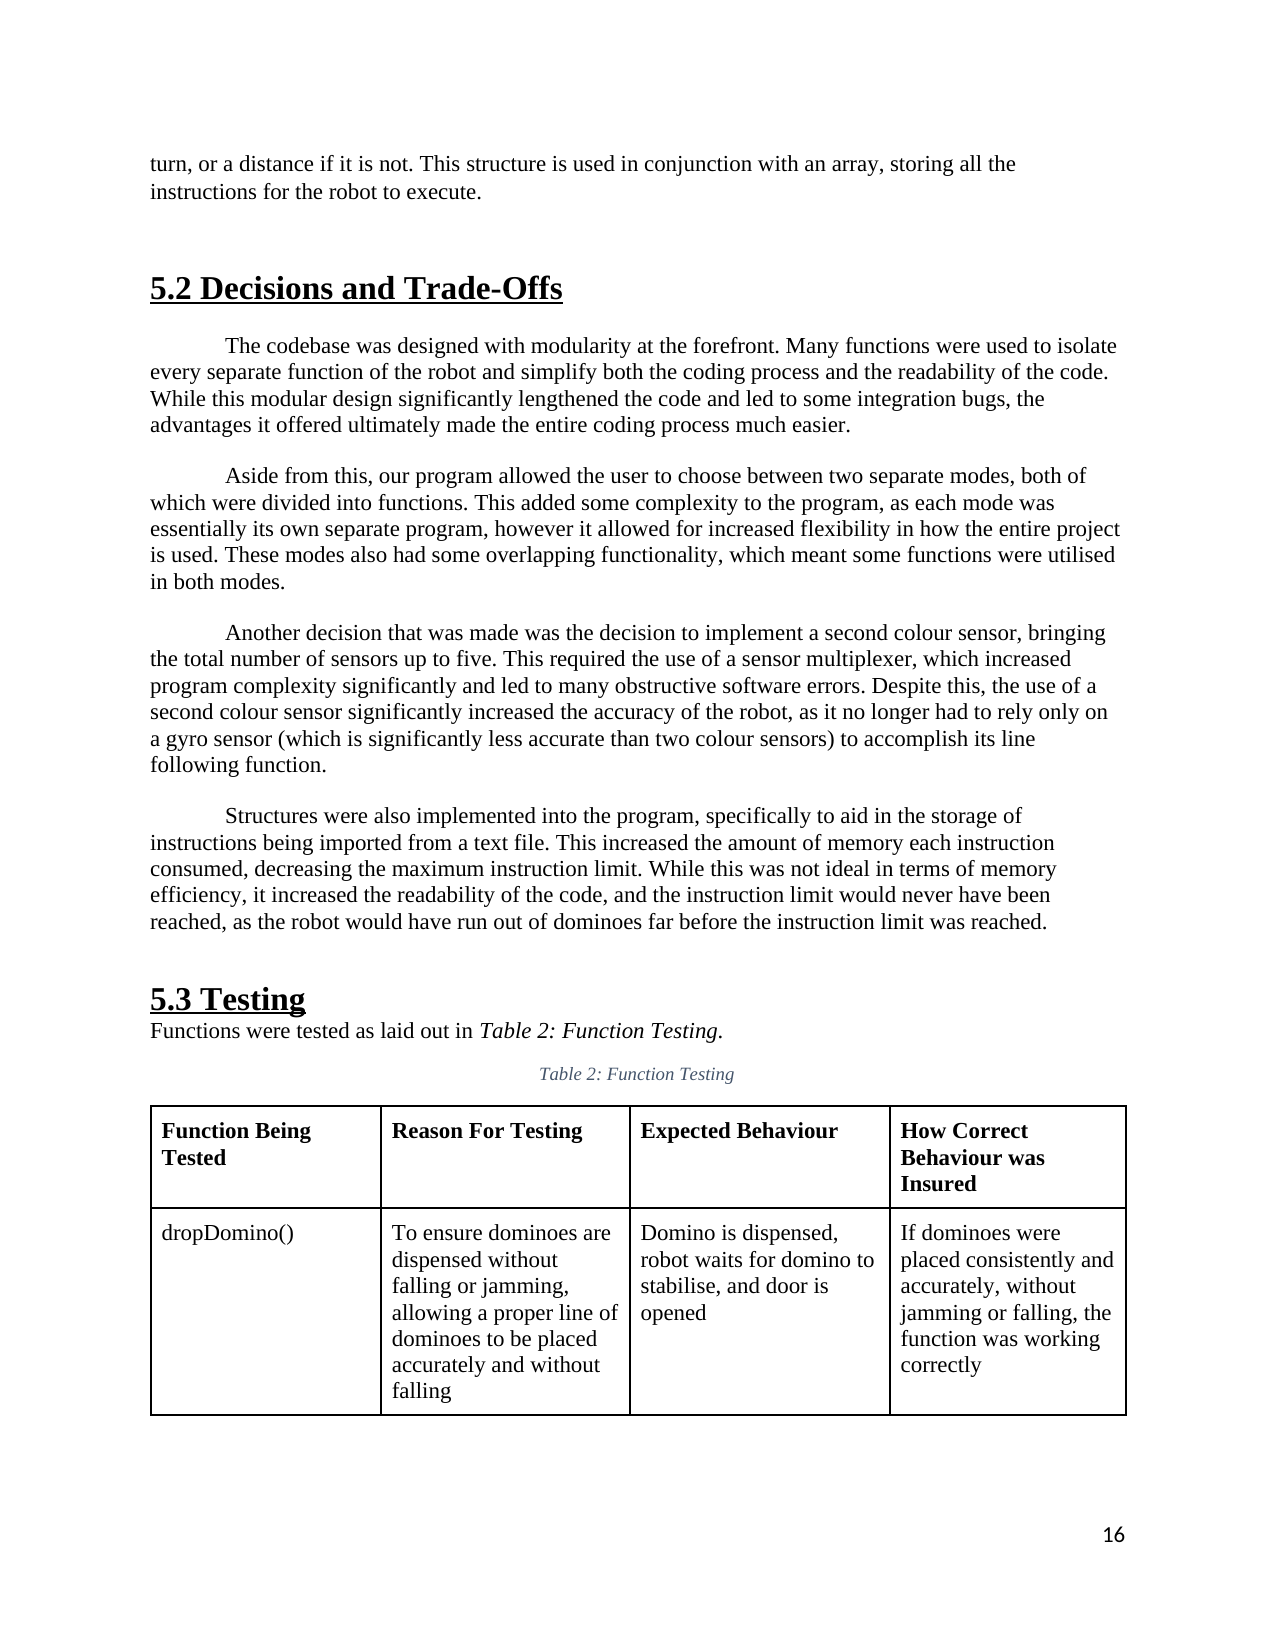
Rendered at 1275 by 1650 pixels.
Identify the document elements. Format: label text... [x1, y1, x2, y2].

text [150, 150, 1125, 205]
subtitle 5.3 Testing [150, 979, 1125, 1017]
table_cell To ensure dominoes are dispensed without falling or jamming, allowing a proper line of dominoes to be placed accurately and without falling [382, 1209, 629, 1414]
text Functions were tested as laid out in Table 2: Function Testing. [150, 1017, 1125, 1044]
text The codebase was designed with modularity at the forefront. Many functions were used to isolate every separate function of the robot and simplify both the coding process and the readability of the code. While this modular design significantly lengthened the code and led to some integration bugs, the advantages it offered ultimately made the entire coding process much easier. [150, 332, 1125, 437]
table_cell Domino is dispensed, robot waits for domino to stabilise, and door is opened [631, 1209, 889, 1414]
table_header Expected Behaviour [631, 1107, 889, 1207]
table_cell If dominoes were placed consistently and accurately, without jamming or falling, the function was working correctly [891, 1209, 1125, 1414]
text Structures were also implemented into the program, specifically to aid in the storage of instructions being imported from a text file. This increased the amount of memory each instruction consumed, decreasing the maximum instruction limit. While this was not ideal in terms of memory efficiency, it increased the readability of the code, and the instruction limit would never have been reached, as the robot would have run out of dominoes far before the instruction limit was reached. [150, 802, 1125, 934]
text Aside from this, our program allowed the user to choose between two separate modes, both of which were divided into functions. This added some complexity to the program, as each mode was essentially its own separate program, however it allowed for increased flexibility in how the entire project is used. These modes also had some overlapping functionality, which meant some functions were utilised in both modes. [150, 462, 1125, 594]
table_cell dropDomino() [152, 1209, 380, 1414]
text Another decision that was made was the decision to implement a second colour sensor, bringing the total number of sensors up to five. This required the use of a sensor multiplexer, which increased program complexity significantly and led to many obstructive software errors. Despite this, the use of a second colour sensor significantly increased the accuracy of the robot, as it no longer had to rely only on a gyro sensor (which is significantly less accurate than two colour sensors) to accomplish its line following function. [150, 619, 1125, 777]
table_header Function Being Tested [152, 1107, 380, 1207]
table_header How Correct Behaviour was Insured [891, 1107, 1125, 1207]
table_header Reason For Testing [382, 1107, 629, 1207]
subtitle 5.2 Decisions and Trade-Offs [150, 269, 1125, 307]
text Table 2: Function Testing [150, 1063, 1125, 1084]
